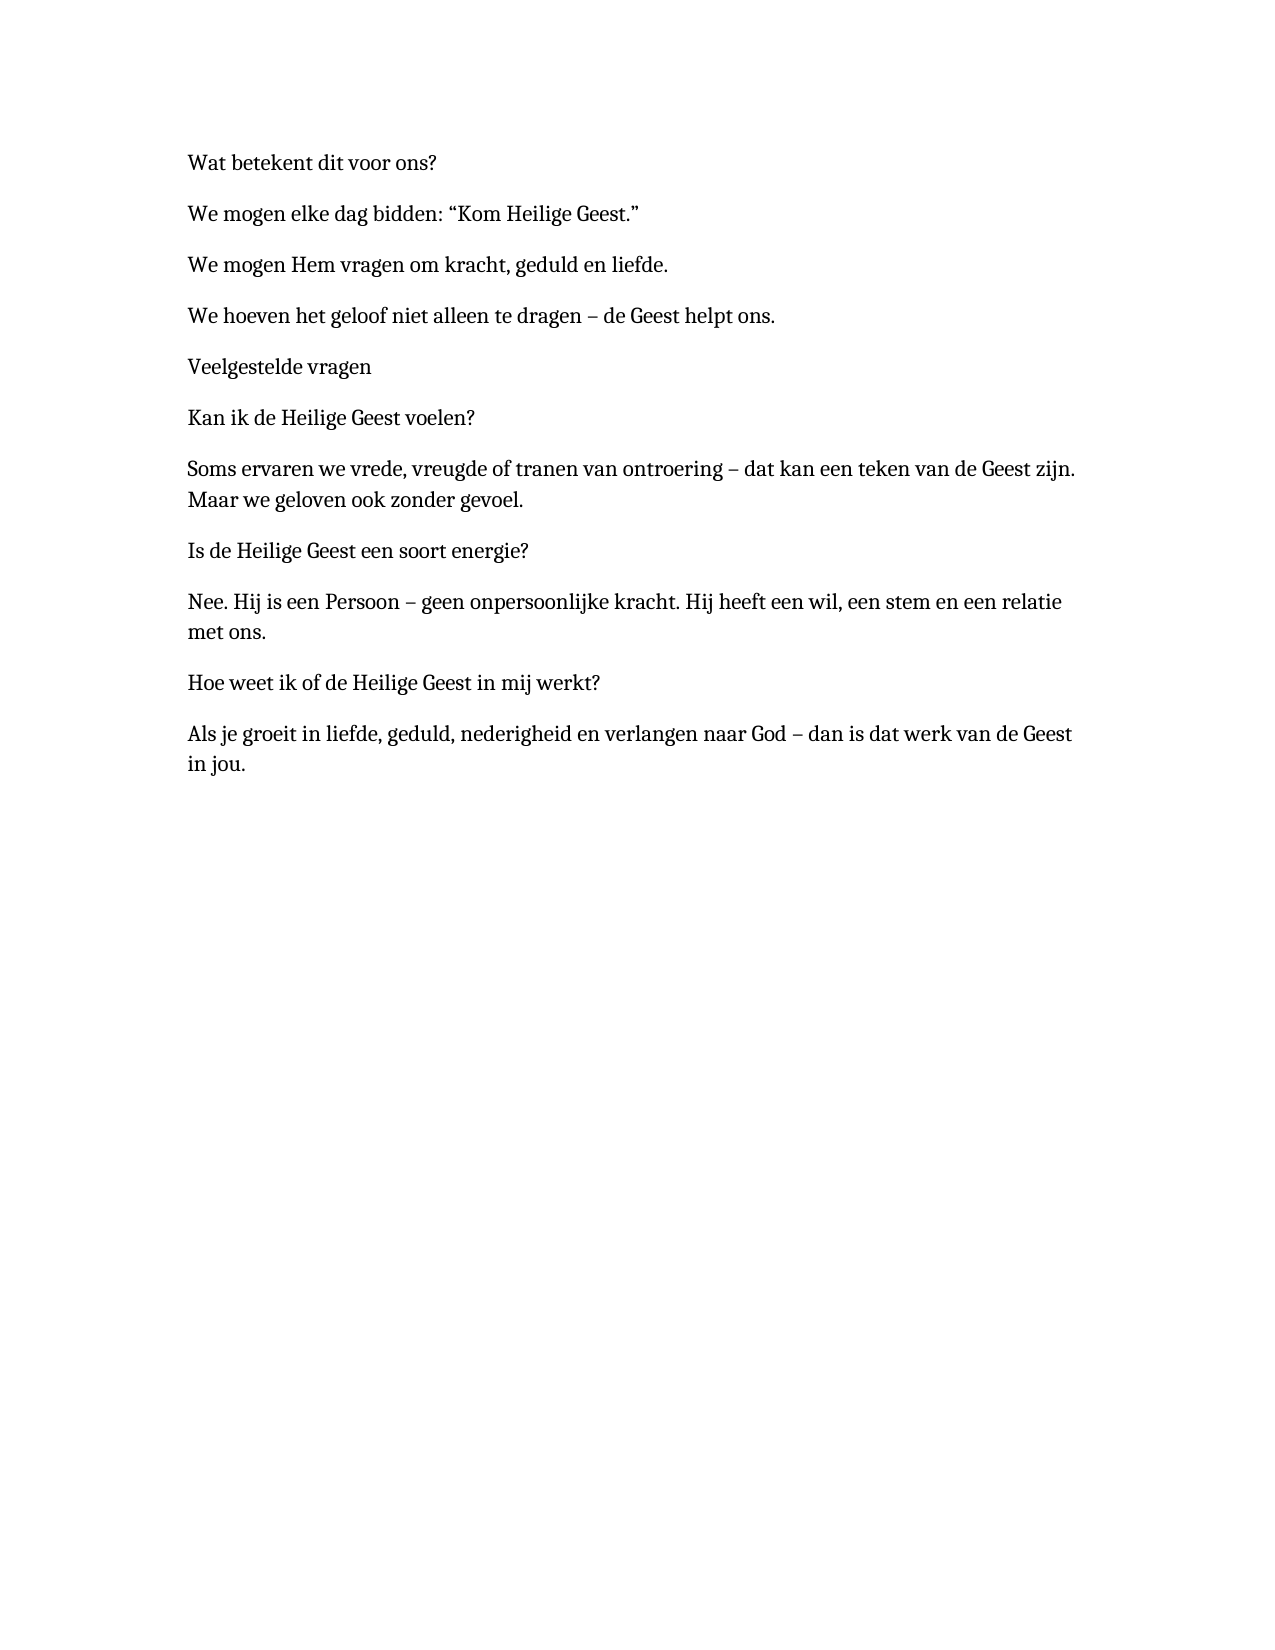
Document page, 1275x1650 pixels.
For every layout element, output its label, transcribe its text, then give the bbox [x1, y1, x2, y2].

text Veelgestelde vragen [187, 354, 1087, 381]
text Kan ik de Heilige Geest voelen? [187, 405, 1087, 432]
text We mogen Hem vragen om kracht, geduld en liefde. [187, 252, 1087, 278]
text We hoeven het geloof niet alleen te dragen – de Geest helpt ons. [187, 303, 1087, 329]
text Wat betekent dit voor ons? [187, 150, 1087, 176]
text Hoe weet ik of de Heilige Geest in mij werkt? [187, 670, 1087, 696]
text Is de Heilige Geest een soort energie? [187, 537, 1087, 564]
text Soms ervaren we vrede, vreugde of tranen van ontroering – dat kan een teken van de Geest zijn. Maar we geloven ook zonder gevoel. [187, 456, 1087, 513]
text Nee. Hij is een Persoon – geen onpersoonlijke kracht. Hij heeft een wil, een stem en een relatie met ons. [187, 588, 1087, 645]
text Als je groeit in liefde, geduld, nederigheid en verlangen naar God – dan is dat werk van de Geest in jou. [187, 721, 1087, 777]
text We mogen elke dag bidden: “Kom Heilige Geest.” [187, 201, 1087, 227]
